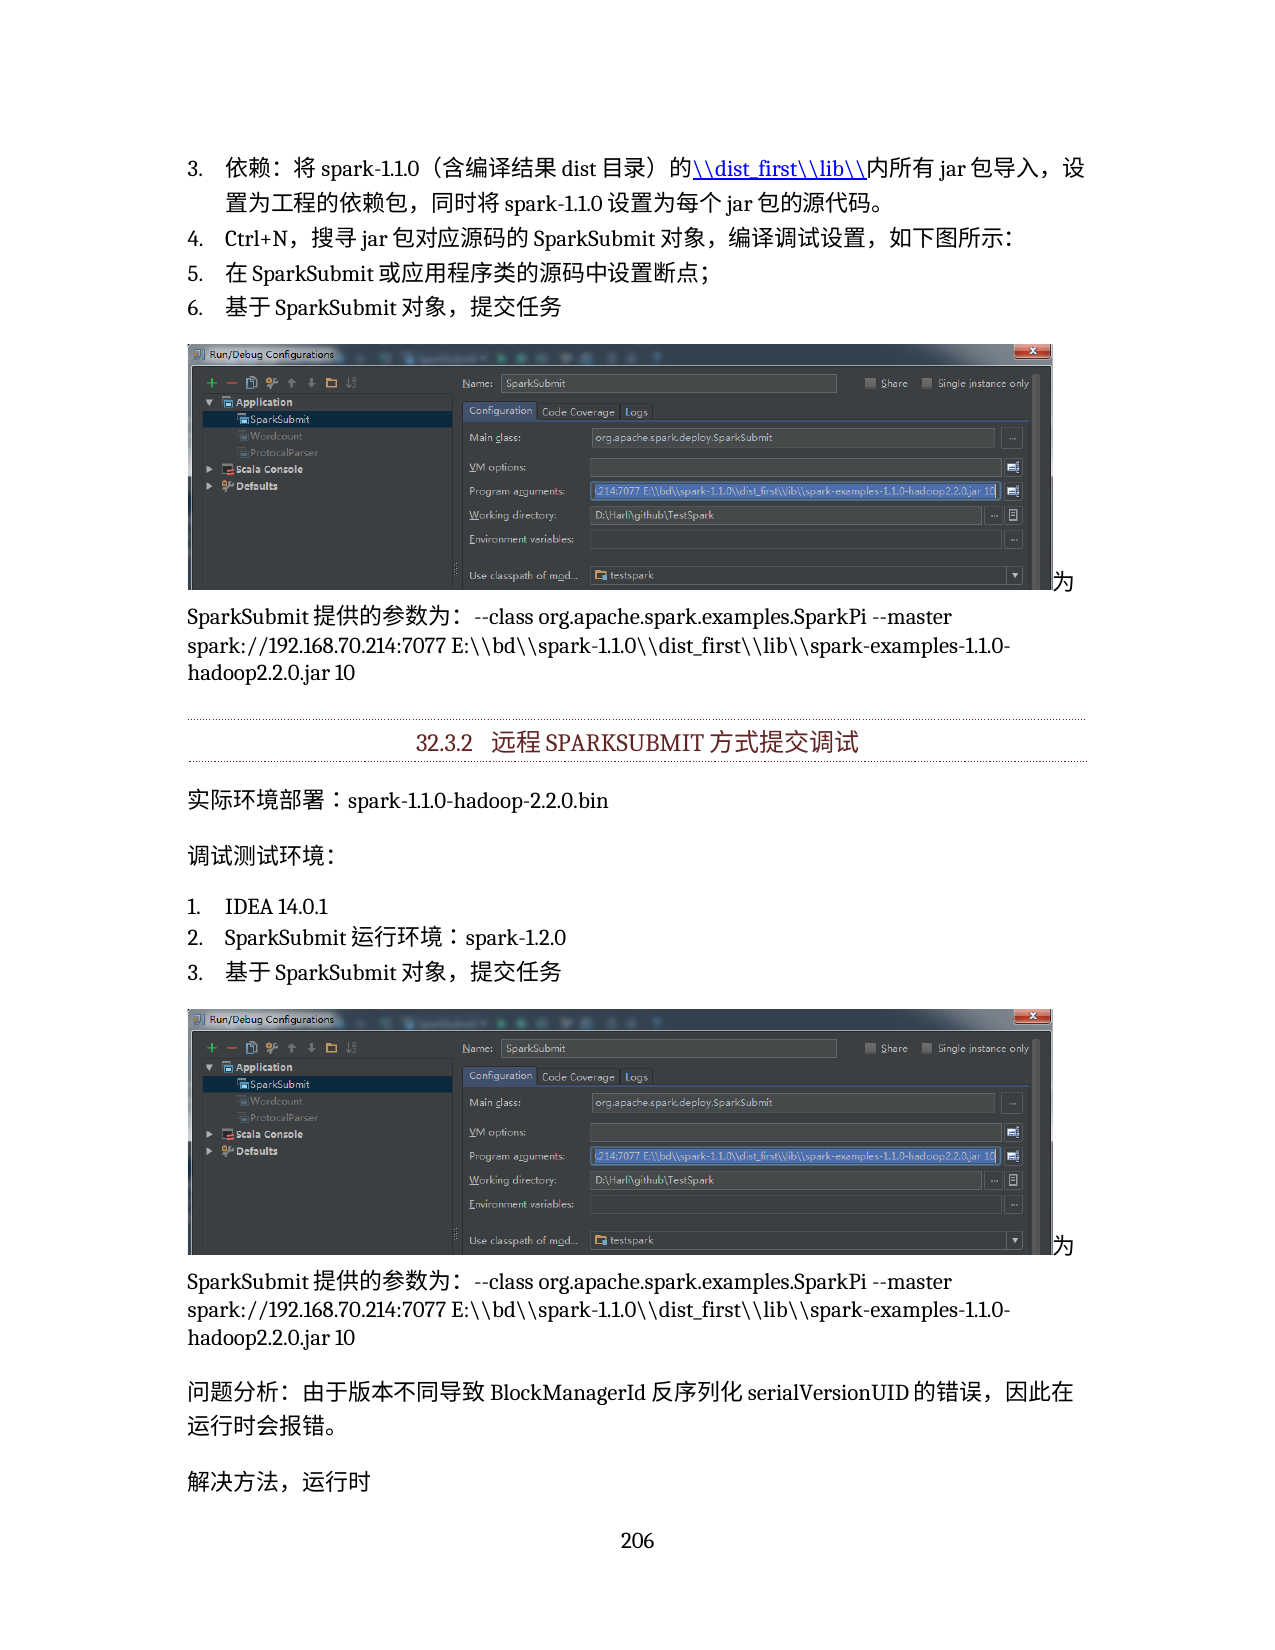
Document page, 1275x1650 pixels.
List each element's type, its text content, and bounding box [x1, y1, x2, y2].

text 实际环境部署：spark-1.1.0-hadoop-2.2.0.bin [187, 784, 1087, 815]
list 依赖：将spark-1.1.0（含编译结果dist目录）的\\dist_first\\lib\\内所有jar包导入，设置为工程的依赖包，同时将spark-1.1.0设置为每个jar包的源代码。 [187, 150, 1087, 218]
text 解决方法，运行时 [187, 1464, 1087, 1497]
list 在SparkSubmit或应用程序类的源码中设置断点； [187, 254, 1087, 288]
text 调试测试环境： [187, 838, 1087, 871]
subtitle 远程SparkSubmit方式提交调试 [187, 719, 1087, 762]
picture [187, 344, 1053, 590]
text 问题分析：由于版本不同导致BlockManagerId反序列化 serialVersionUID的错误，因此在运行时会报错。 [187, 1373, 1087, 1441]
list 基于SparkSubmit对象，提交任务 [187, 289, 1087, 322]
picture [187, 1009, 1053, 1255]
list 基于SparkSubmit对象，提交任务 [187, 954, 1087, 987]
list Ctrl+N，搜寻jar包对应源码的SparkSubmit对象，编译调试设置，如下图所示： [187, 219, 1087, 253]
list SparkSubmit运行环境：spark-1.2.0 [187, 921, 1087, 952]
list IDEA 14.0.1 [187, 893, 1087, 920]
